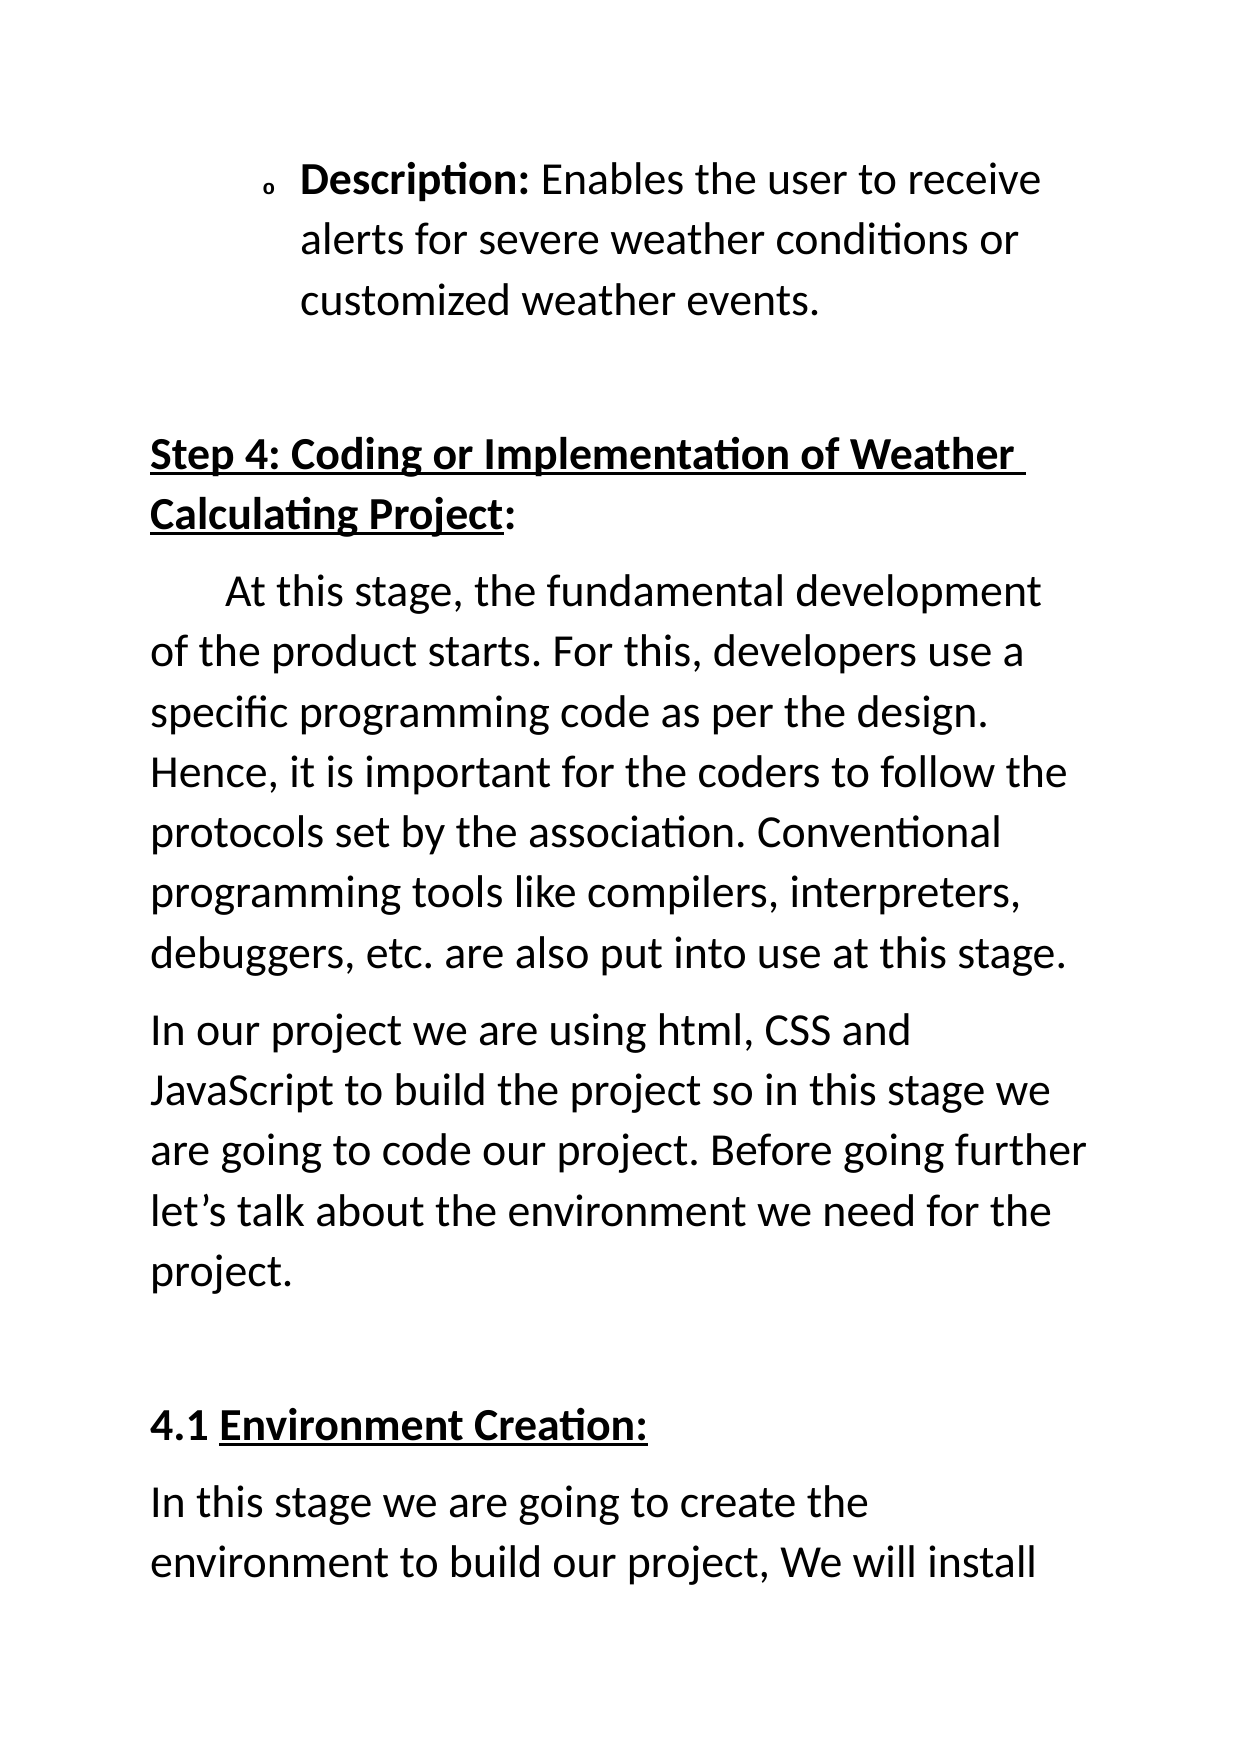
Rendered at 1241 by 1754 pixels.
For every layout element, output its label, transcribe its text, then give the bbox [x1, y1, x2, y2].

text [150, 1473, 1090, 1589]
text 4.1 Environment Creation: [150, 1396, 1090, 1452]
text At this stage, the fundamental development of the product starts. For this, developers use a specific programming code as per the design. Hence, it is important for the coders to follow the protocols set by the association. Conventional programming tools like compilers, interpreters, debuggers, etc. are also put into use at this stage. [150, 562, 1090, 980]
text In our project we are using html, CSS and JavaScript to build the project so in this stage we are going to code our project. Before going further let’s talk about the environment we need for the project. [150, 1001, 1090, 1298]
text Step 4: Coding or Implementation of Weather Calculating Project: [150, 424, 1090, 541]
list Description: Enables the user to receive alerts for severe weather conditions or customized weather events. [262, 150, 1090, 327]
